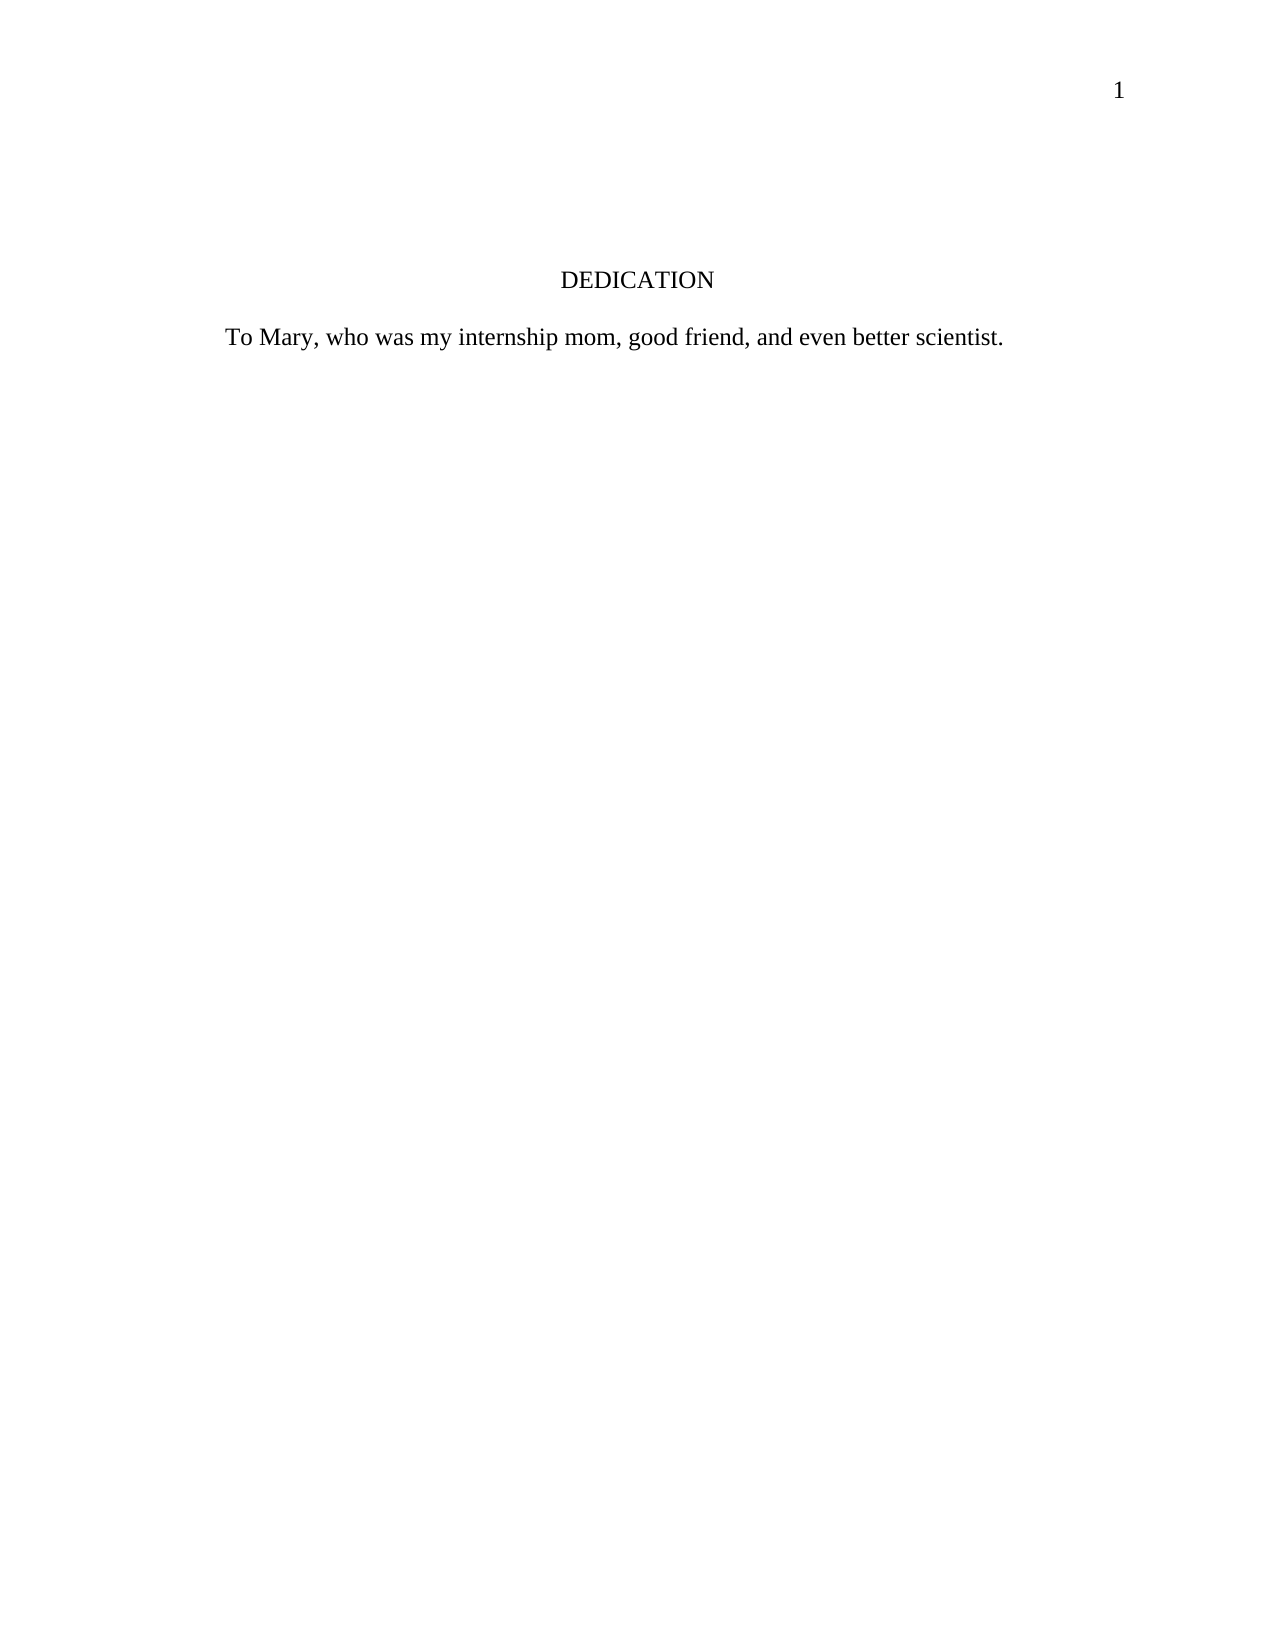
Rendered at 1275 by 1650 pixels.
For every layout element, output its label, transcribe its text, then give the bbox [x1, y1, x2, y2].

text To Mary, who was my internship mom, good friend, and even better scientist. [150, 322, 1125, 351]
text DEDICATION [150, 265, 1125, 294]
